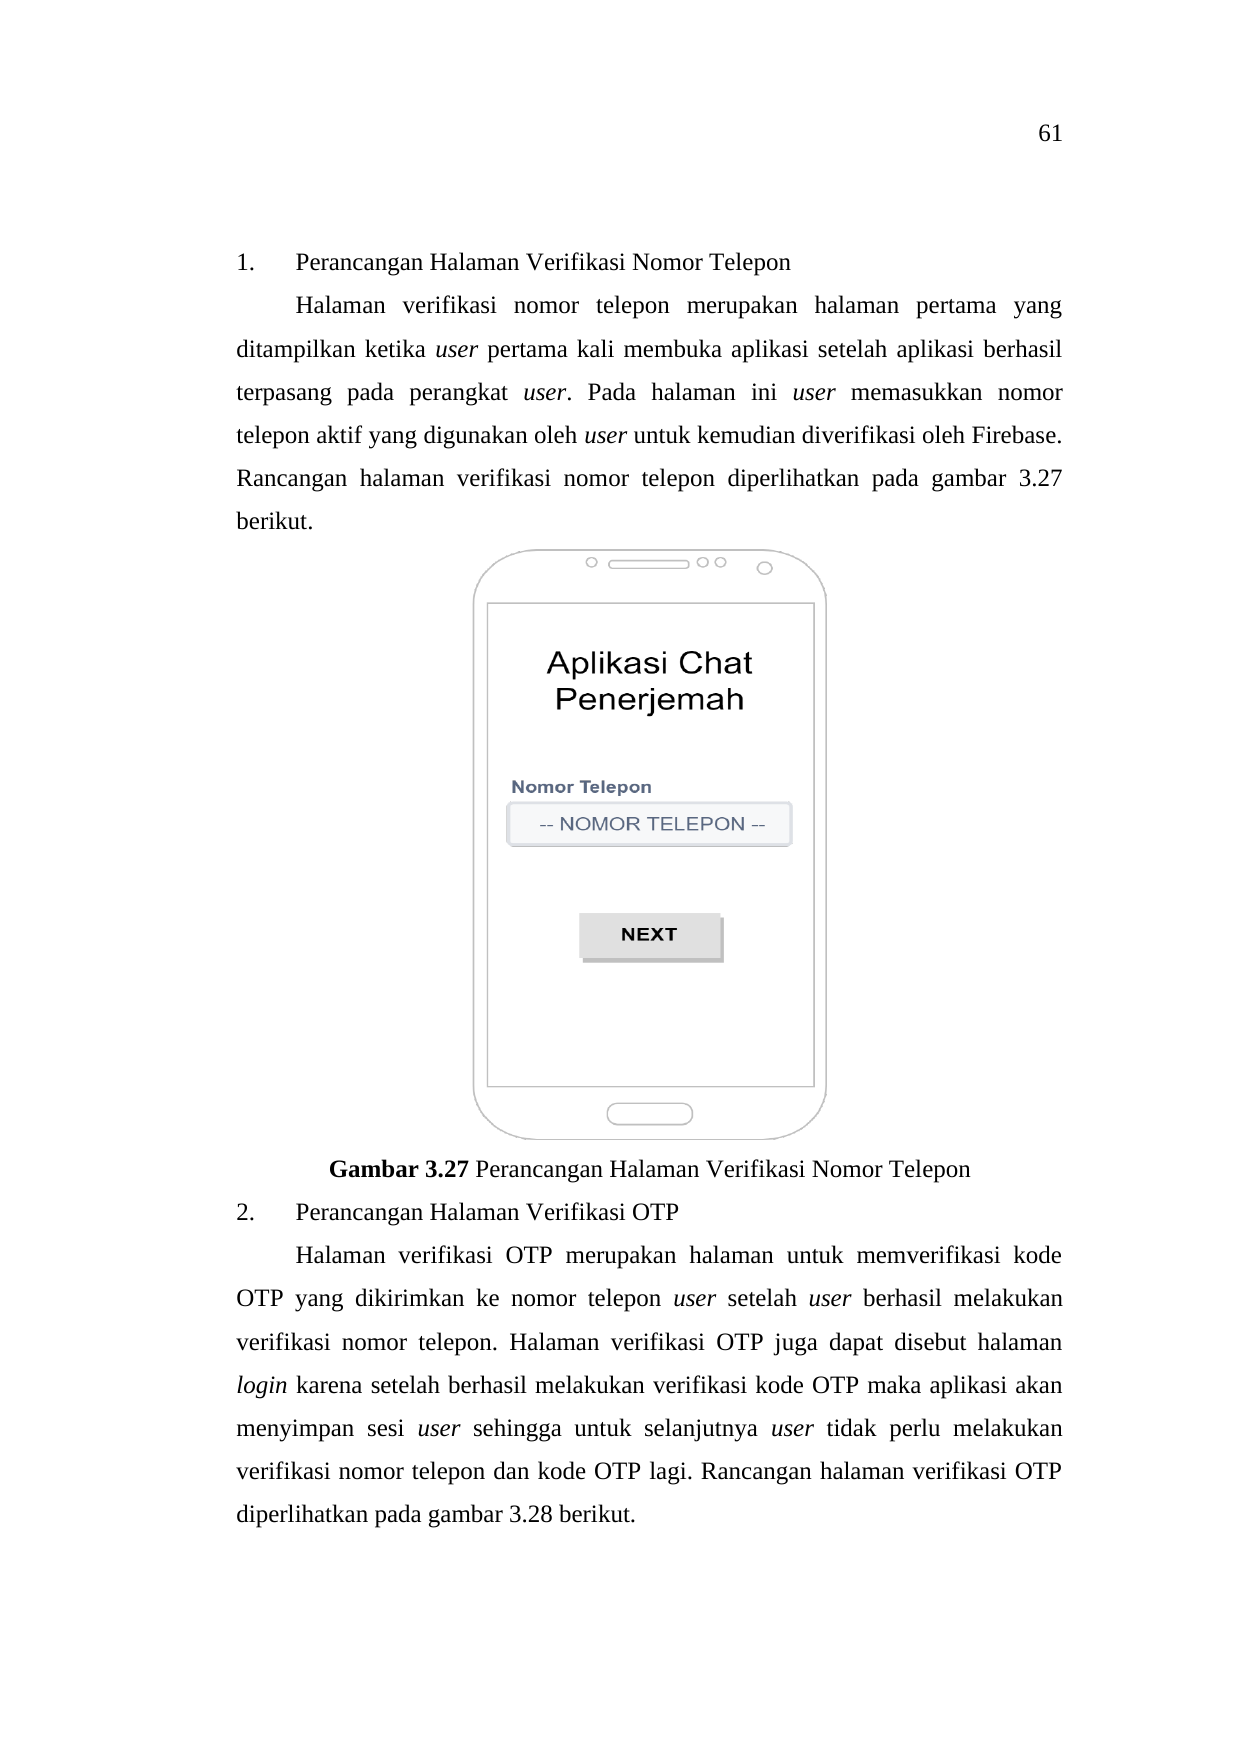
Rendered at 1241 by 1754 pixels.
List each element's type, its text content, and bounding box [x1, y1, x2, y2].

subtitle Perancangan Halaman Verifikasi OTP [236, 1197, 1063, 1226]
picture [472, 549, 827, 1140]
text Gambar 3.27 Perancangan Halaman Verifikasi Nomor Telepon [236, 1154, 1063, 1183]
text Halaman verifikasi nomor telepon merupakan halaman pertama yang ditampilkan ketika user pertama kali membuka aplikasi setelah aplikasi berhasil terpasang pada perangkat user. Pada halaman ini user memasukkan nomor telepon aktif yang digunakan oleh user untuk kemudian diverifikasi oleh Firebase. Rancangan halaman verifikasi nomor telepon diperlihatkan pada gambar 3.27 berikut. [236, 291, 1063, 535]
text Halaman verifikasi OTP merupakan halaman untuk memverifikasi kode OTP yang dikirimkan ke nomor telepon user setelah user berhasil melakukan verifikasi nomor telepon. Halaman verifikasi OTP juga dapat disebut halaman login karena setelah berhasil melakukan verifikasi kode OTP maka aplikasi akan menyimpan sesi user sehingga untuk selanjutnya user tidak perlu melakukan verifikasi nomor telepon dan kode OTP lagi. Rancangan halaman verifikasi OTP diperlihatkan pada gambar 3.28 berikut. [236, 1240, 1063, 1528]
subtitle Perancangan Halaman Verifikasi Nomor Telepon [236, 247, 1063, 276]
